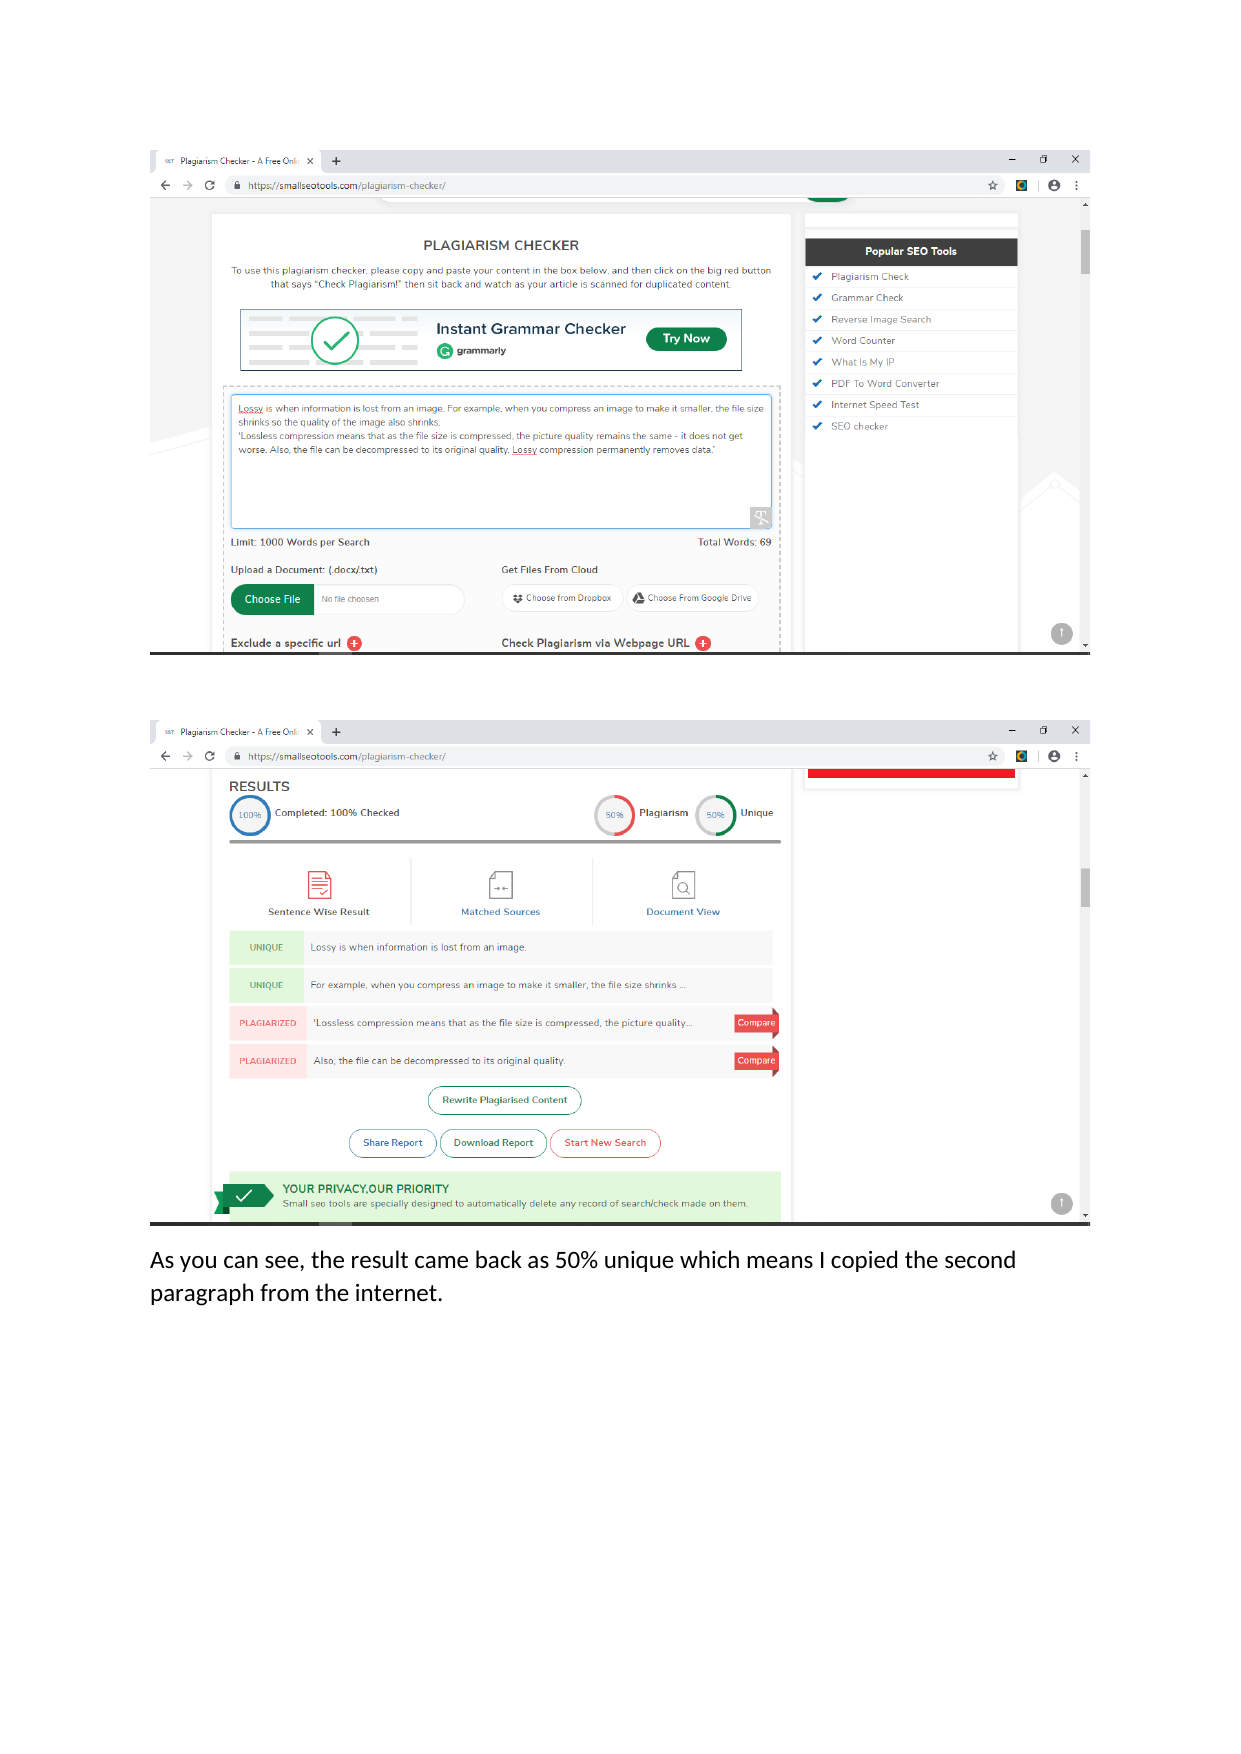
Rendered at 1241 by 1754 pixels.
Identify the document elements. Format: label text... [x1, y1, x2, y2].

picture [150, 150, 1091, 655]
picture [150, 720, 1091, 1226]
text As you can see, the result came back as 50% unique which means I copied the second paragraph from the internet. [150, 1244, 1090, 1307]
